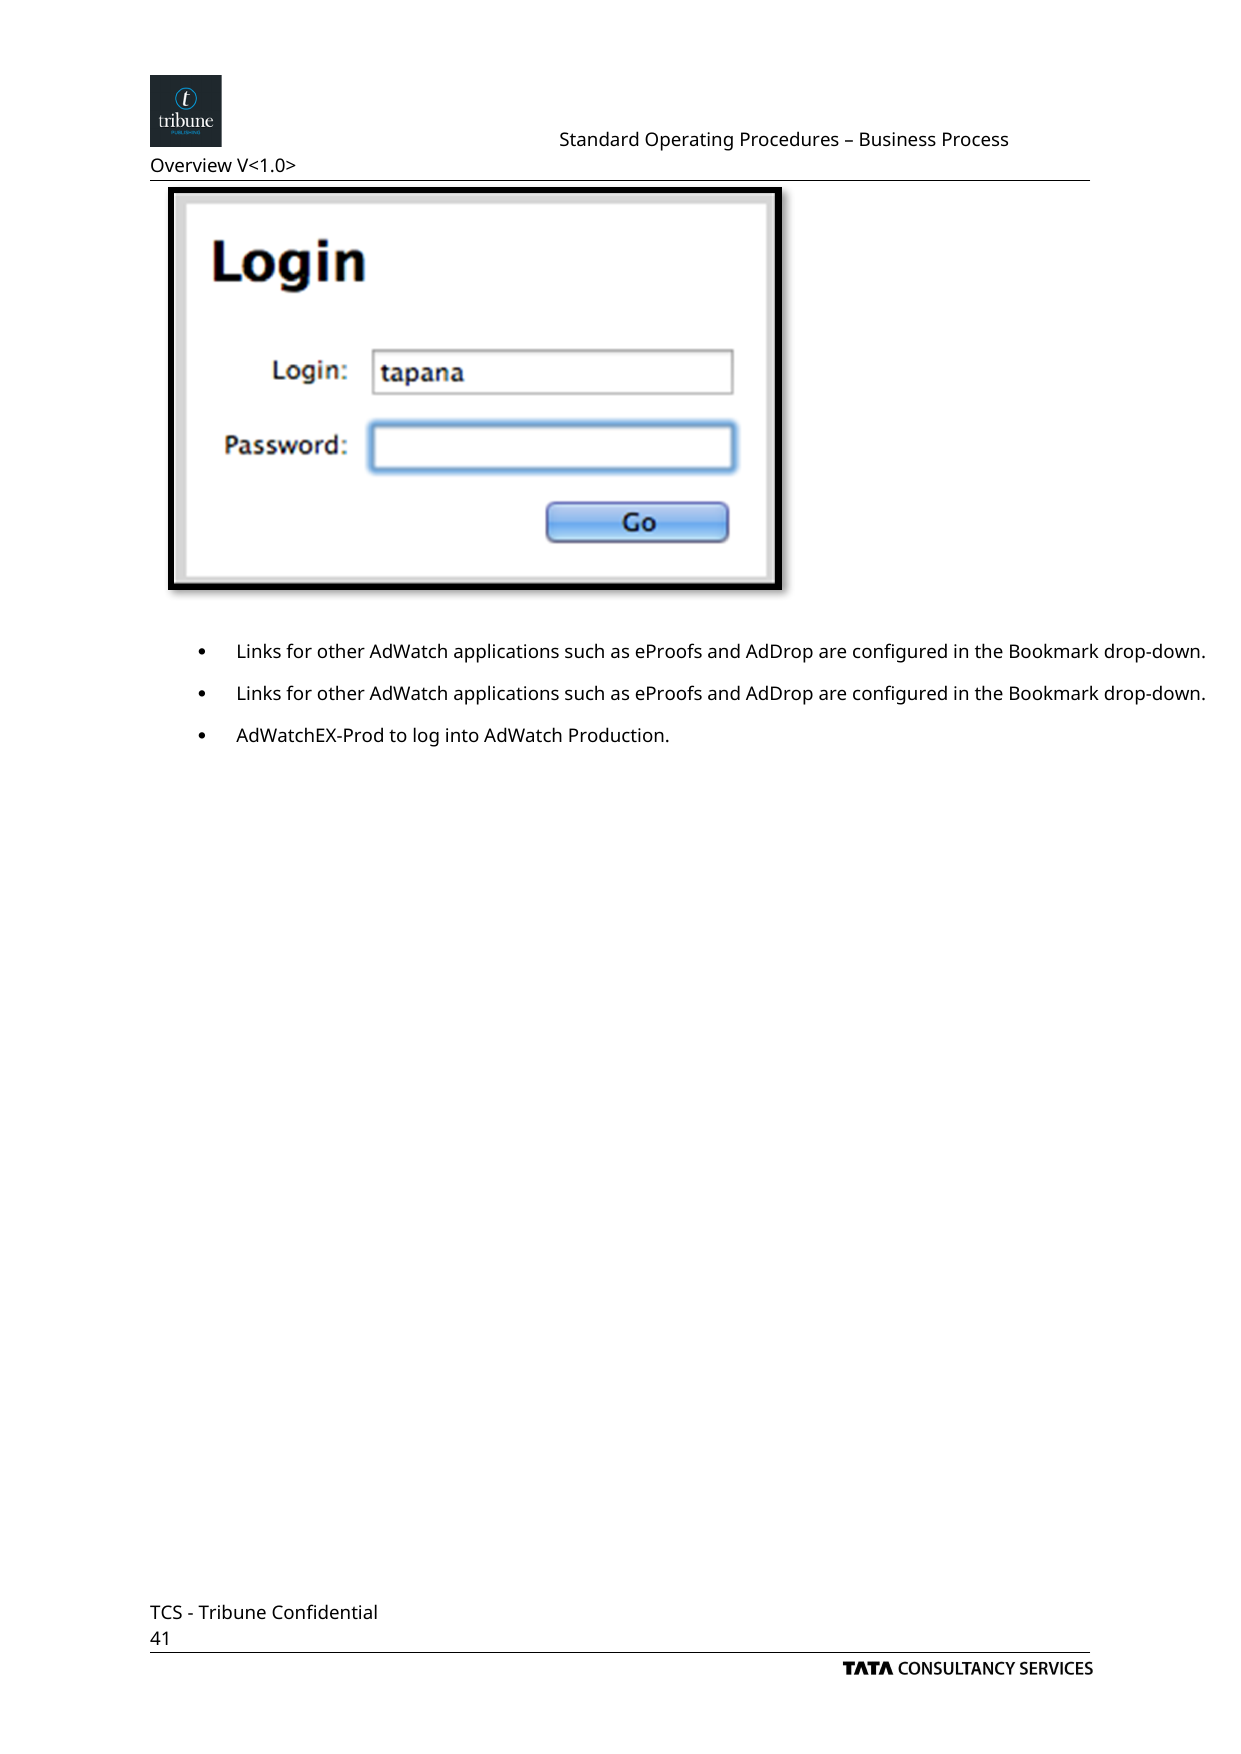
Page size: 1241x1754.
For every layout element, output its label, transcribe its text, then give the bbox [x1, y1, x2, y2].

picture [150, 75, 222, 147]
picture [174, 193, 775, 584]
picture [842, 1661, 1093, 1675]
